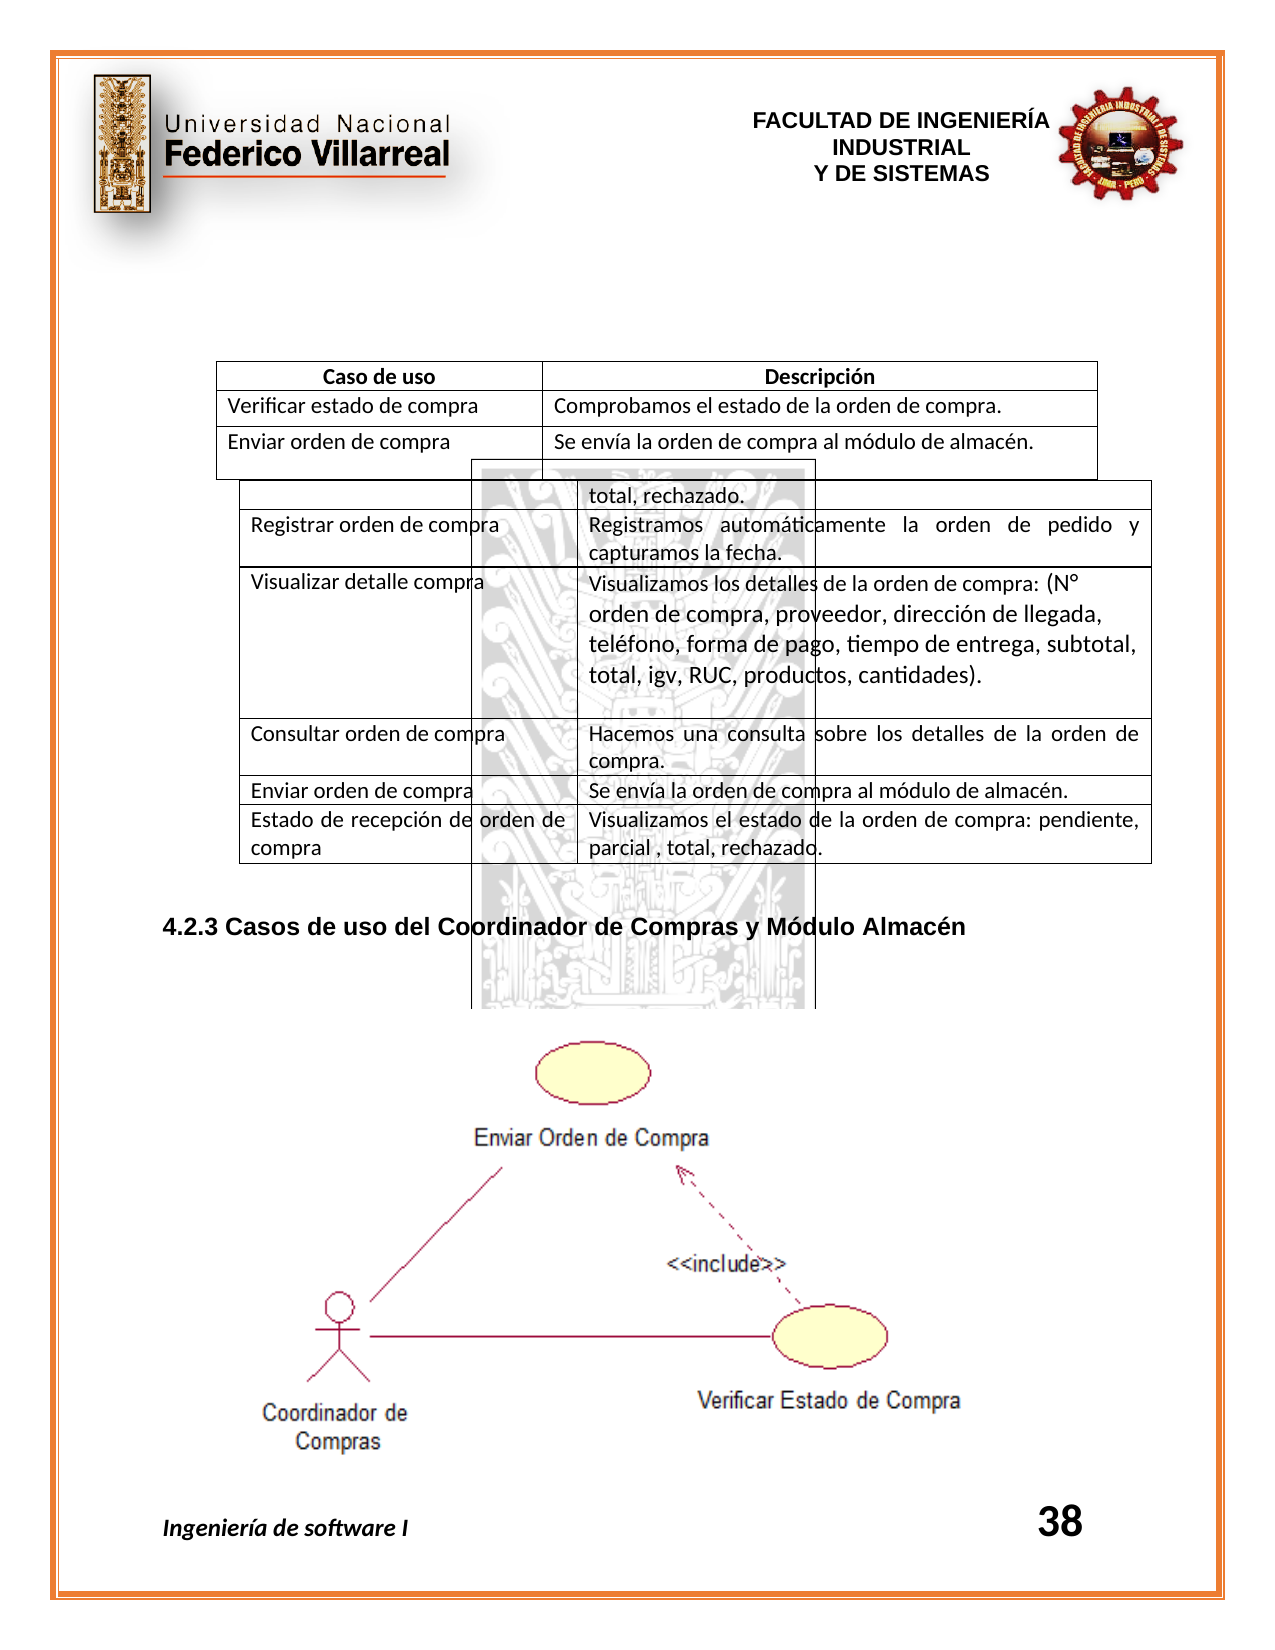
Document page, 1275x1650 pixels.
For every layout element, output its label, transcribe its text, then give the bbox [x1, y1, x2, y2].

picture [1057, 83, 1186, 204]
table_cell Hacemos una consulta sobre los detalles de la orden de compra. [578, 719, 1151, 775]
table_cell Se envía la orden de compra al módulo de almacén. [578, 776, 1151, 804]
table_header Descripción [543, 362, 1097, 390]
table_header Caso de uso [217, 362, 542, 390]
table_cell Consultar orden de compra [240, 719, 577, 775]
table_cell Comprobamos el estado de la orden de compra. [543, 391, 1097, 426]
table_cell Seleccionar estado de pedido [240, 481, 577, 509]
table_cell Estado de recepción de orden de compra [240, 805, 577, 863]
table_cell Enviar orden de compra [240, 776, 577, 804]
table_cell Visualizamos los detalles de la orden de compra: (N° orden de compra, proveedor, dirección de llegada, teléfono, forma de pago, tiempo de entrega, subtotal, total, igv, RUC, productos, cantidades). [578, 568, 1151, 718]
table_cell Visualizamos el estado de la orden de compra: pendiente, parcial , total, rechazado. [578, 805, 1151, 863]
table_cell Registramos automáticamente la orden de pedido y capturamos la fecha. [578, 510, 1151, 566]
table_cell Registrar orden de compra [240, 510, 577, 566]
table_cell Enviar orden de compra [217, 427, 542, 479]
text 4.2.3 Casos de uso del Coordinador de Compras y Módulo Almacén [162, 912, 1063, 941]
table_cell Se envía la orden de compra al módulo de almacén. [543, 427, 1097, 479]
picture [231, 1009, 994, 1473]
table_cell Visualizar detalle compra [240, 568, 577, 718]
table_cell Seleccionamos el estado de la orden de pedido: pendiente, preparado, enviado ,observado, atendido parcial, atendido total, rechazado. [578, 481, 1151, 509]
table_cell Verificar estado de compra [217, 391, 542, 426]
picture [93, 74, 449, 213]
